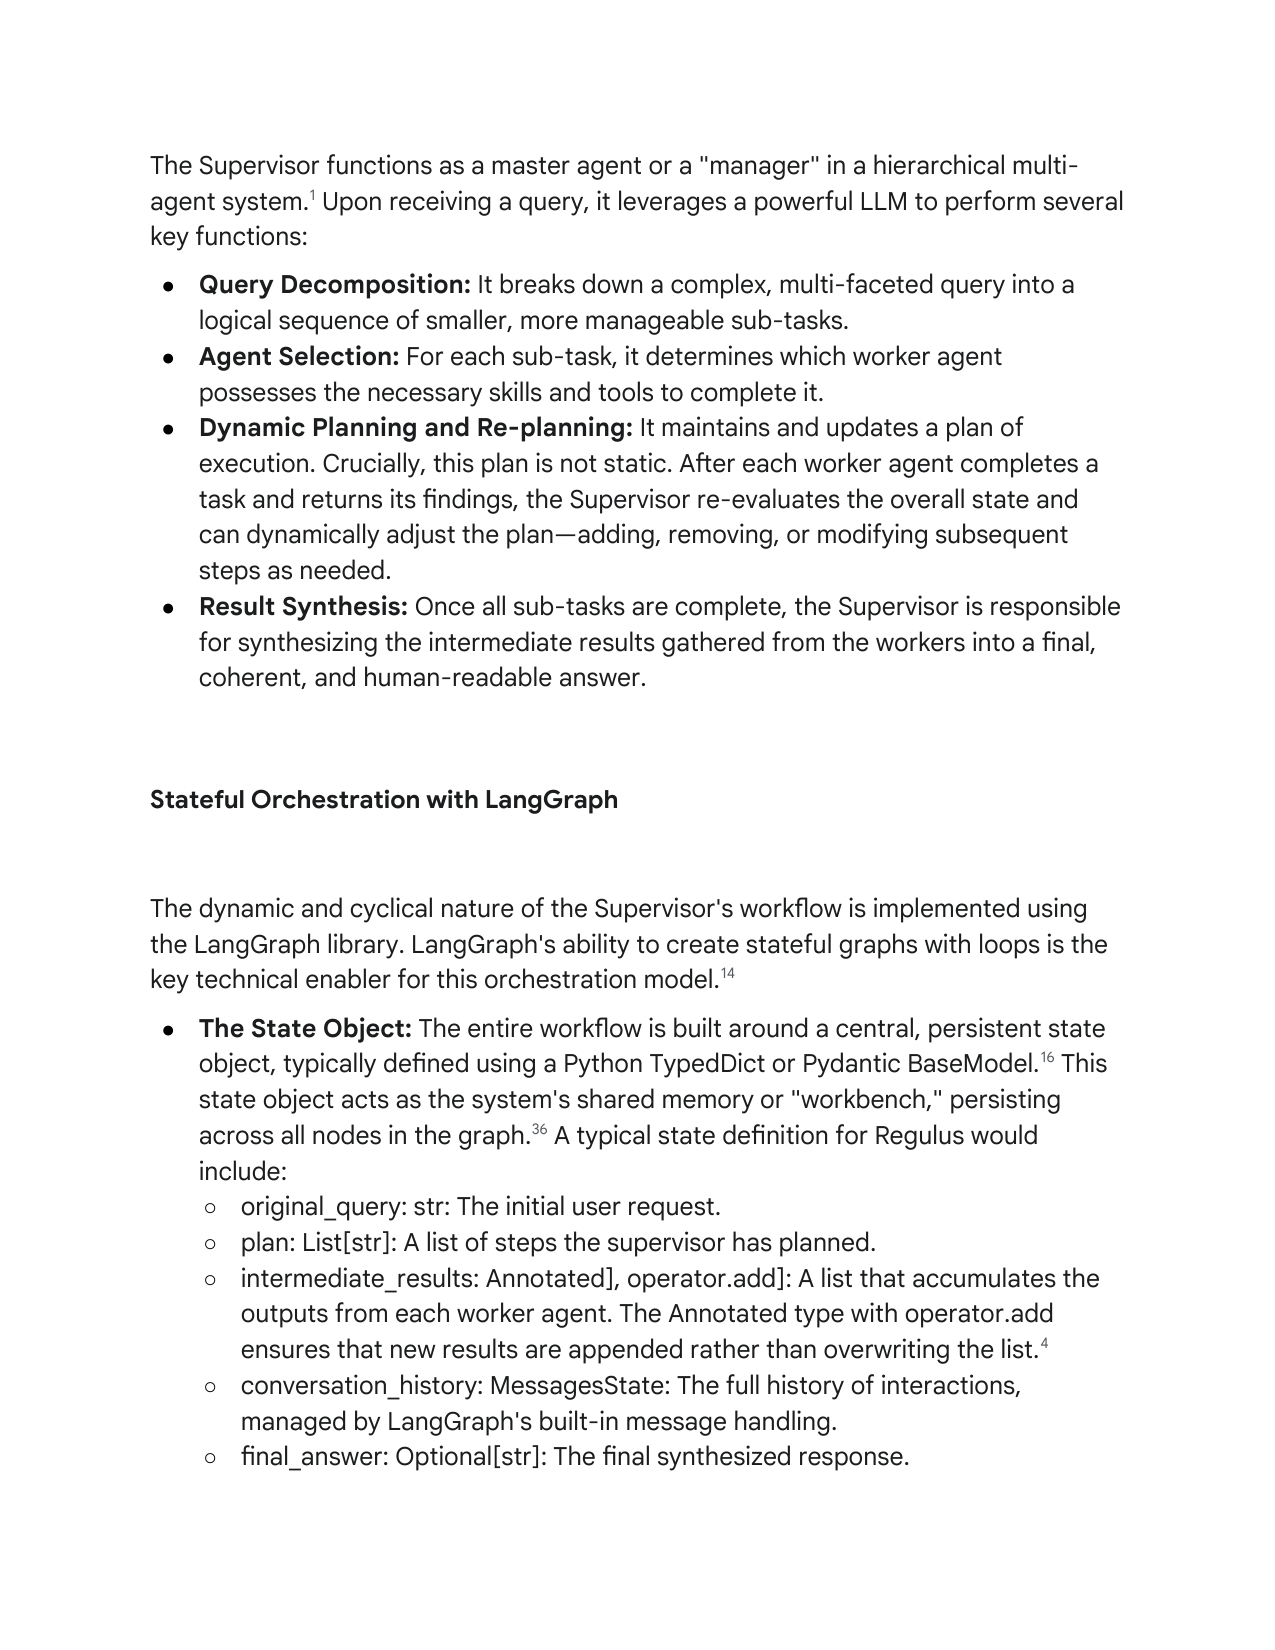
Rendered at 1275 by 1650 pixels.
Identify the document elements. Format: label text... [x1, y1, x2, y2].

list intermediate_results: Annotated], operator.add]: A list that accumulates the outputs from each worker agent. The Annotated type with operator.add ensures that new results are appended rather than overwriting the list.4 [203, 1263, 1125, 1366]
list original_query: str: The initial user request. [203, 1191, 1125, 1223]
subtitle Stateful Orchestration with LangGraph [150, 784, 1125, 816]
text The Supervisor functions as a master agent or a "manager" in a hierarchical multi-agent system.1 Upon receiving a query, it leverages a powerful LLM to perform several key functions: [150, 150, 1125, 253]
list The State Object: The entire workflow is built around a central, persistent state object, typically defined using a Python TypedDict or Pydantic BaseModel.16 This state object acts as the system's shared memory or "workbench," persisting across all nodes in the graph.36 A typical state definition for Regulus would include: [161, 1013, 1125, 1187]
list Agent Selection: For each sub-task, it determines which worker agent possesses the necessary skills and tools to complete it. [161, 341, 1125, 408]
text The dynamic and cyclical nature of the Supervisor's workflow is implemented using the LangGraph library. LangGraph's ability to create stateful graphs with loops is the key technical enabler for this orchestration model.14 [150, 893, 1125, 996]
list Query Decomposition: It breaks down a complex, multi-faceted query into a logical sequence of smaller, more manageable sub-tasks. [161, 270, 1125, 337]
list Dynamic Planning and Re-planning: It maintains and updates a plan of execution. Crucially, this plan is not static. After each worker agent completes a task and returns its findings, the Supervisor re-evaluates the overall state and can dynamically adjust the plan—adding, removing, or modifying subsequent steps as needed. [161, 413, 1125, 587]
list plan: List[str]: A list of steps the supervisor has planned. [203, 1227, 1125, 1258]
list final_answer: Optional[str]: The final synthesized response. [203, 1442, 1125, 1473]
list conversation_history: MessagesState: The full history of interactions, managed by LangGraph's built-in message handling. [203, 1370, 1125, 1437]
list Result Synthesis: Once all sub-tasks are complete, the Supervisor is responsible for synthesizing the intermediate results gathered from the workers into a final, coherent, and human-readable answer. [161, 591, 1125, 694]
